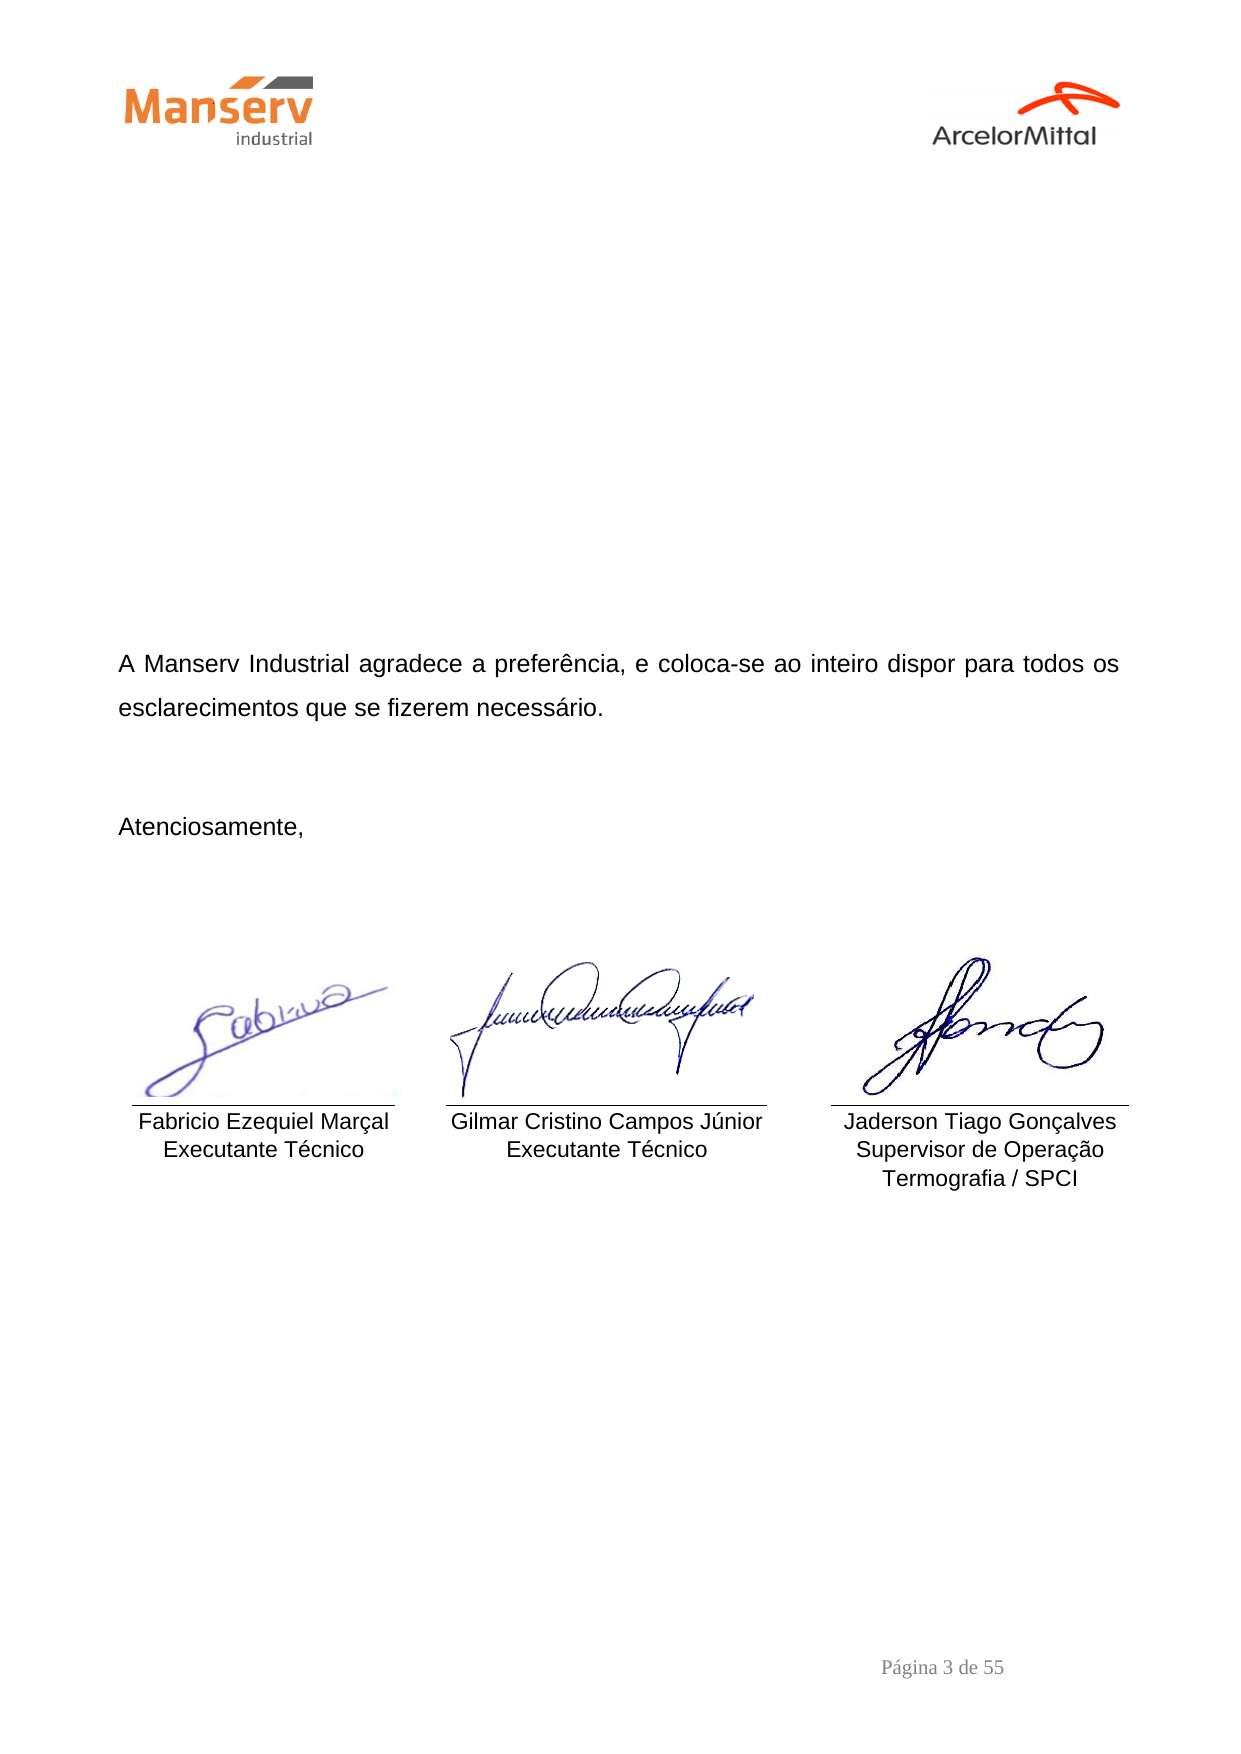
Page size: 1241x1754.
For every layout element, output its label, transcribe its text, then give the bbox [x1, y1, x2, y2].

picture [450, 956, 754, 1099]
picture [137, 978, 402, 1096]
picture [923, 76, 1123, 149]
text Atenciosamente, [118, 812, 1122, 841]
picture [118, 75, 317, 147]
text A Manserv Industrial agradece a preferência, e coloca-se ao inteiro dispor para todos os esclarecimentos que se fizerem necessário. [118, 649, 1122, 721]
